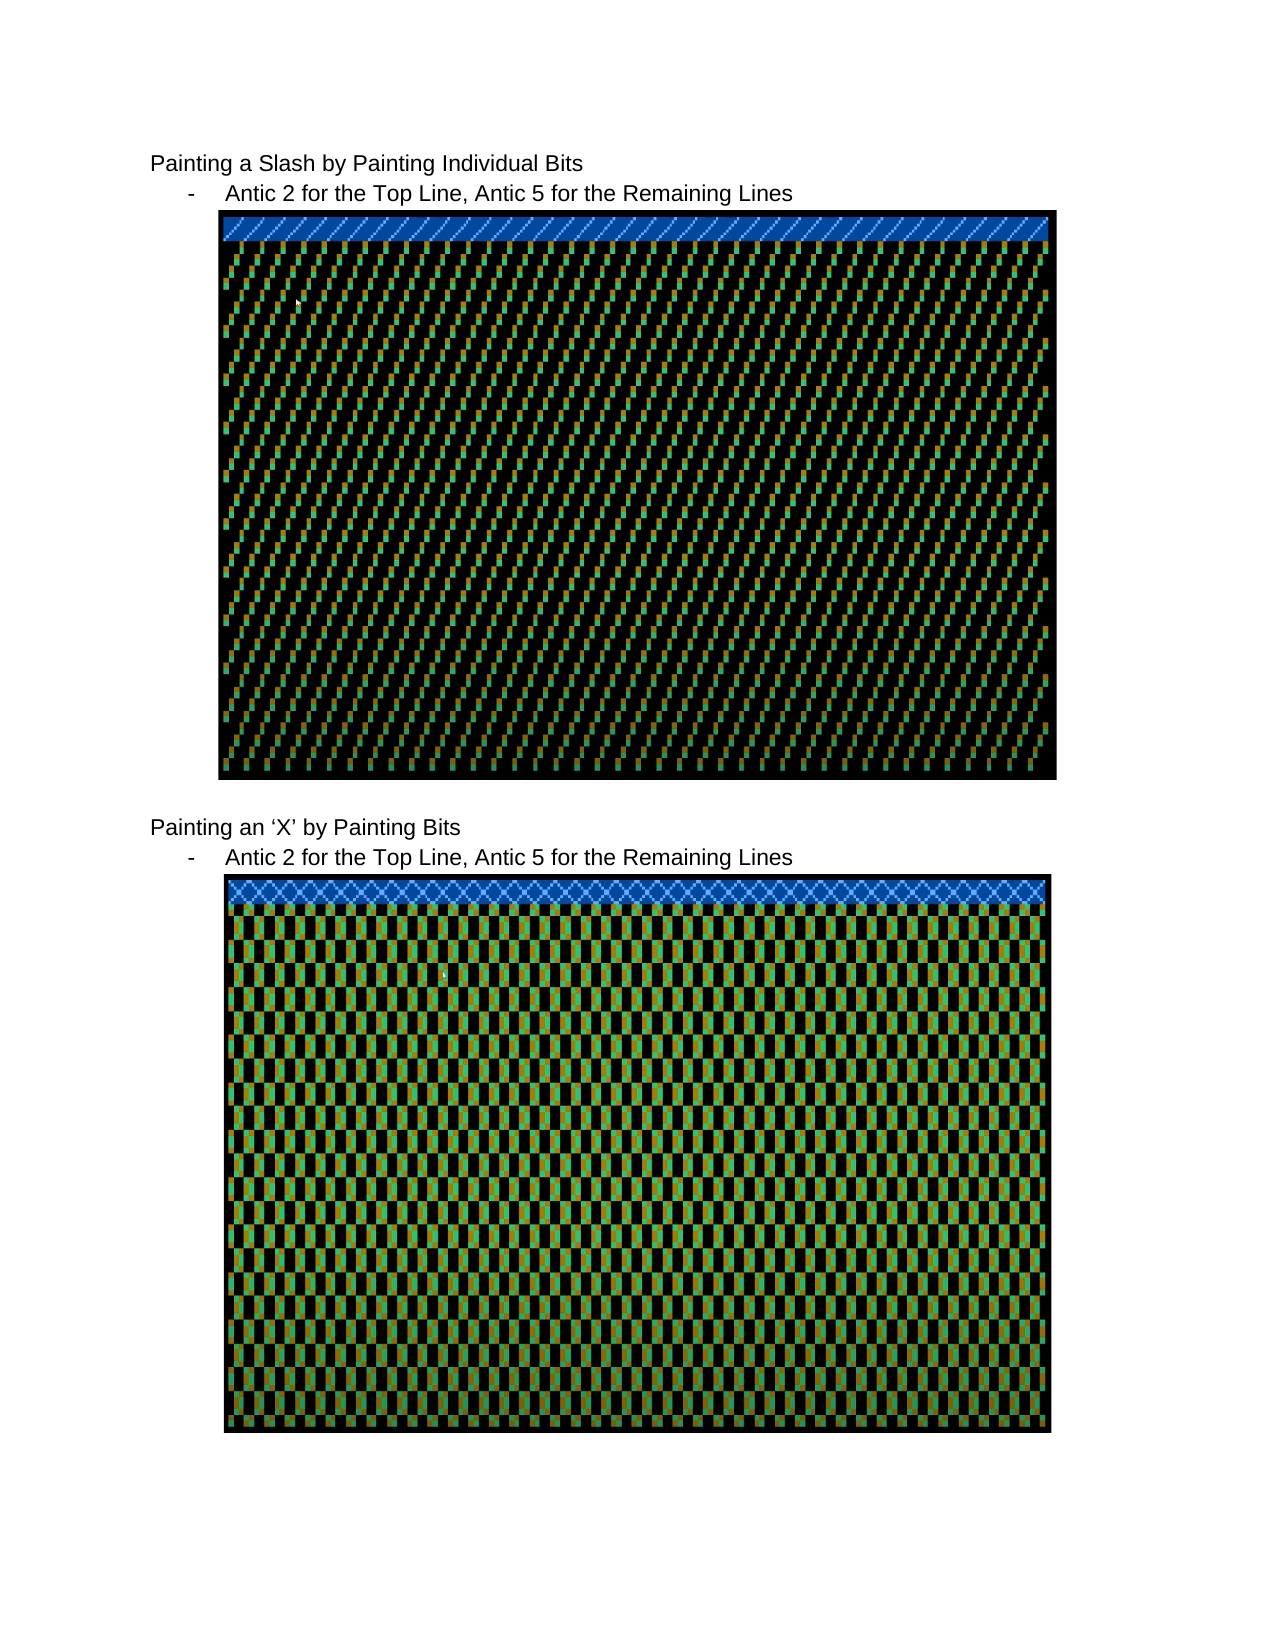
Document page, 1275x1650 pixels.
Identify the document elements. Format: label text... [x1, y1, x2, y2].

text Painting an ‘X’ by Painting Bits [150, 814, 1125, 840]
picture [218, 210, 1057, 780]
list Antic 2 for the Top Line, Antic 5 for the Remaining Lines [187, 844, 1125, 871]
picture [223, 874, 1052, 1433]
list Antic 2 for the Top Line, Antic 5 for the Remaining Lines [187, 180, 1125, 207]
text Painting a Slash by Painting Individual Bits [150, 150, 1125, 176]
